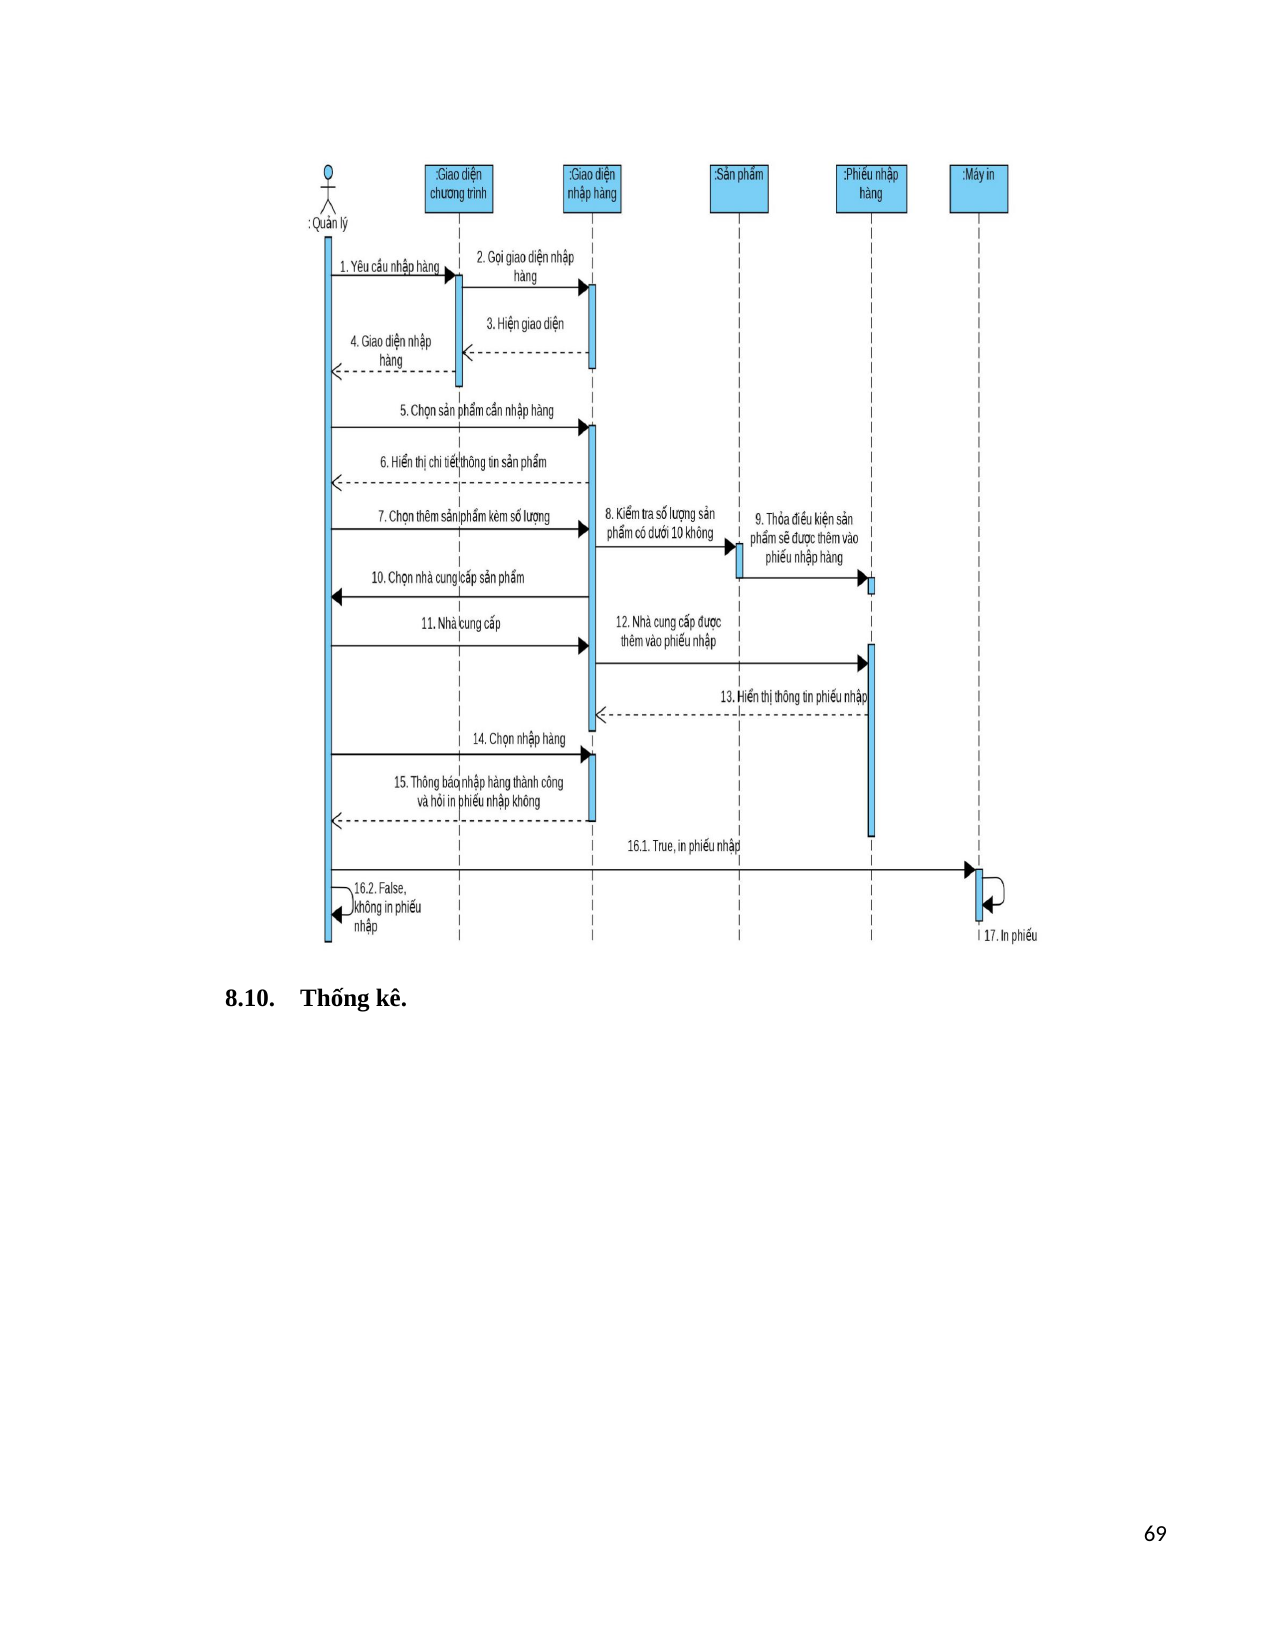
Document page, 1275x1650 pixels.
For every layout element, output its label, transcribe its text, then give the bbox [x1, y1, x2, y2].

list Thống kê. [225, 983, 1167, 1012]
picture [300, 150, 1055, 970]
